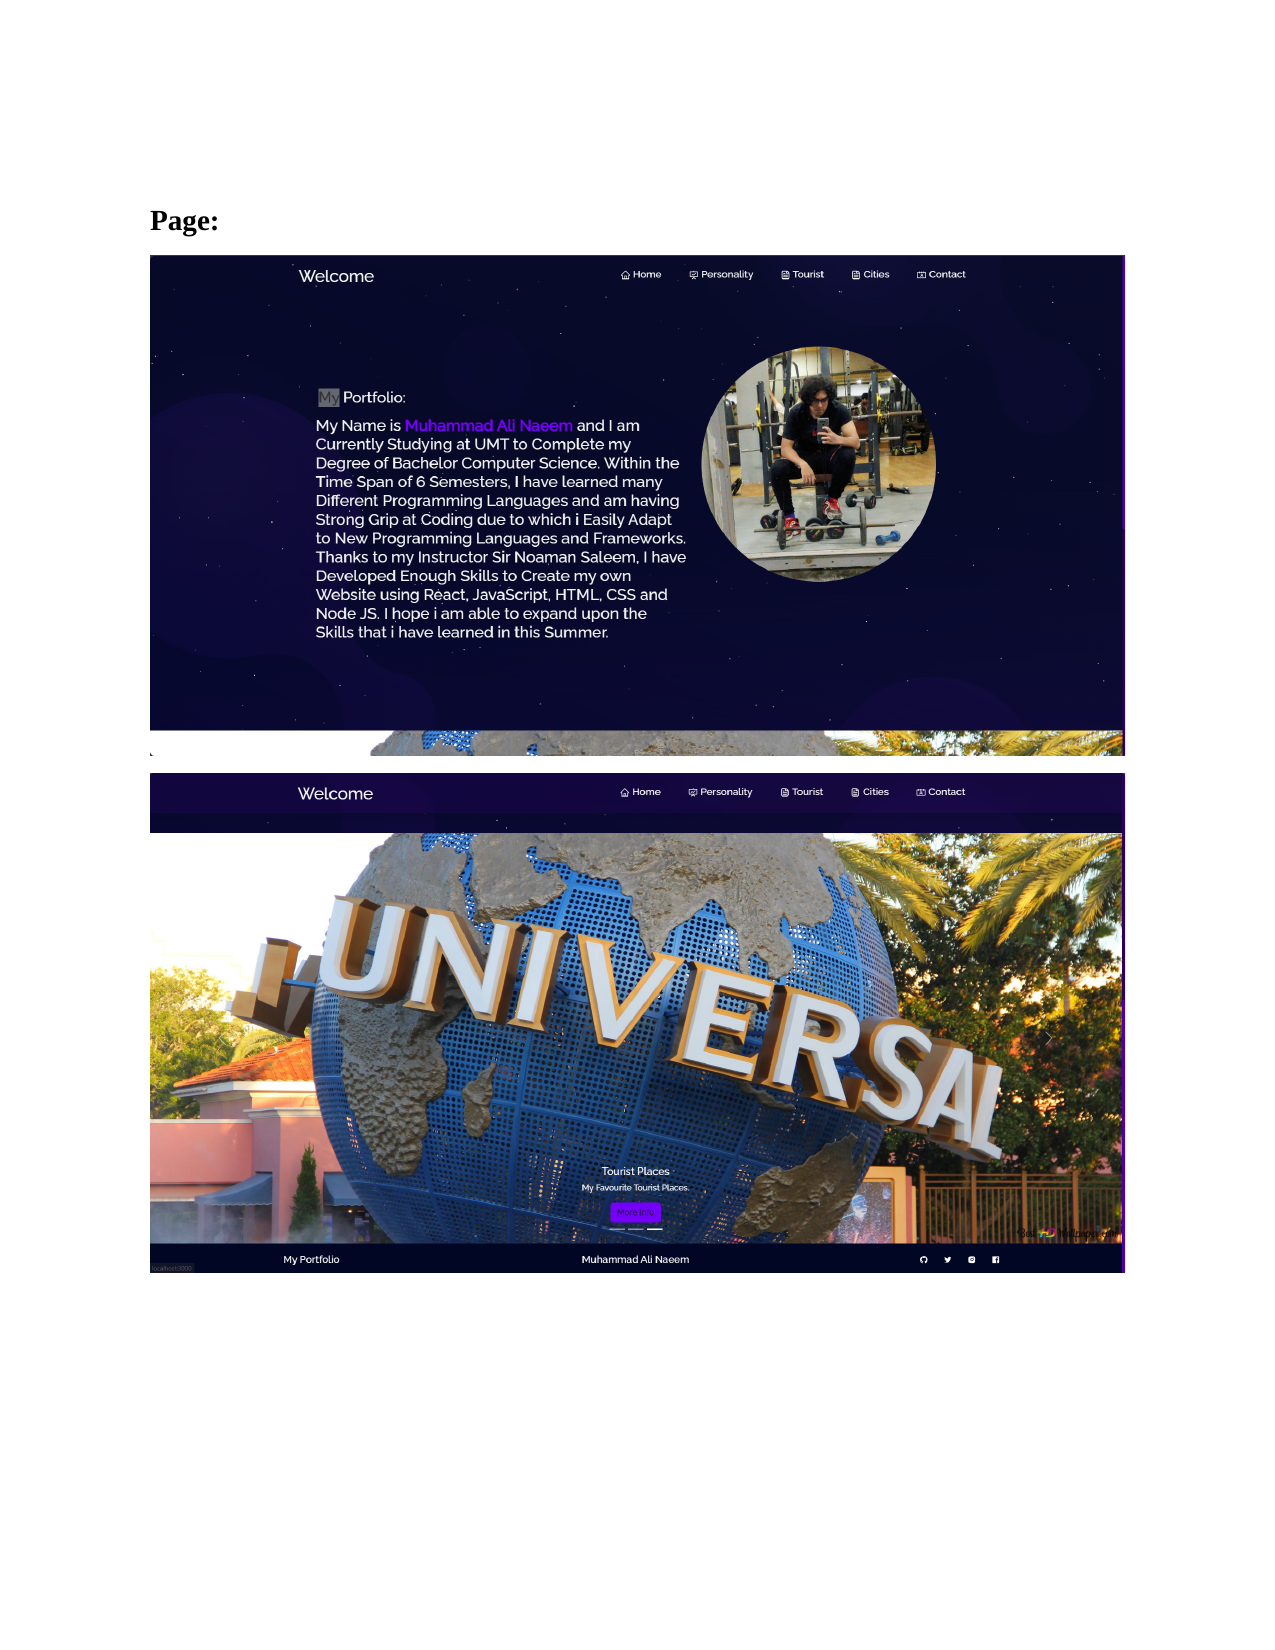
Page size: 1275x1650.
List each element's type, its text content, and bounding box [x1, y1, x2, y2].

picture [150, 773, 1125, 1273]
picture [150, 255, 1125, 756]
text Page: [150, 203, 1125, 236]
